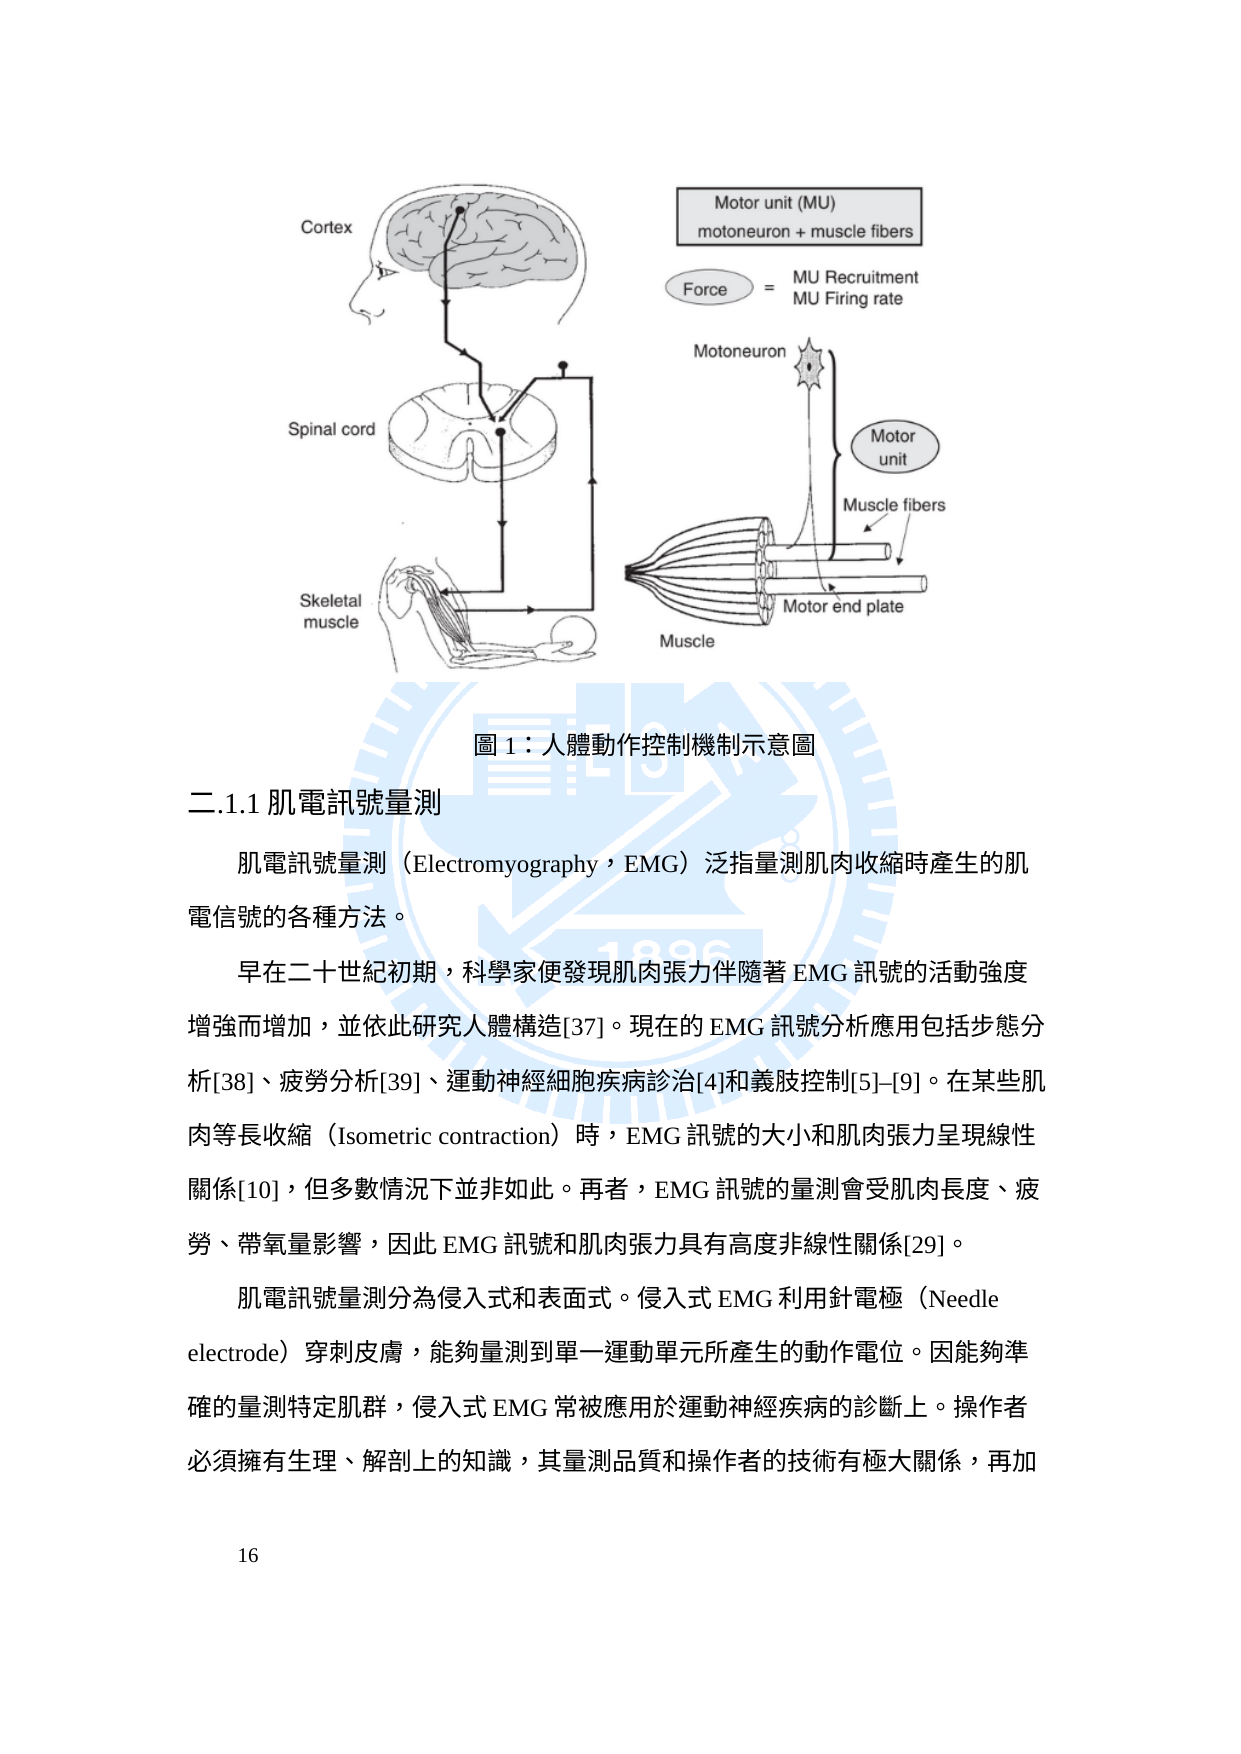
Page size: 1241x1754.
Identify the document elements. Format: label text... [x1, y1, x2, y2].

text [187, 1278, 1053, 1478]
subtitle 肌電訊號量測 [187, 780, 1053, 822]
text 肌電訊號量測（Electromyography，EMG）泛指量測肌肉收縮時產生的肌電信號的各種方法。 [187, 843, 1053, 934]
text 早在二十世紀初期，科學家便發現肌肉張力伴隨著EMG訊號的活動強度增強而增加，並依此研究人體構造[37]。現在的EMG訊號分析應用包括步態分析[38]、疲勞分析[39]、運動神經細胞疾病診治[4]和義肢控制[5]–[9]。在某些肌肉等長收縮（Isometric contraction）時，EMG訊號的大小和肌肉張力呈現線性關係[10]，但多數情況下並非如此。再者，EMG訊號的量測會受肌肉長度、疲勞、帶氧量影響，因此EMG訊號和肌肉張力具有高度非線性關係[29]。 [187, 952, 1053, 1260]
text 圖 1：人體動作控制機制示意圖 [187, 726, 1053, 762]
picture [280, 163, 960, 682]
